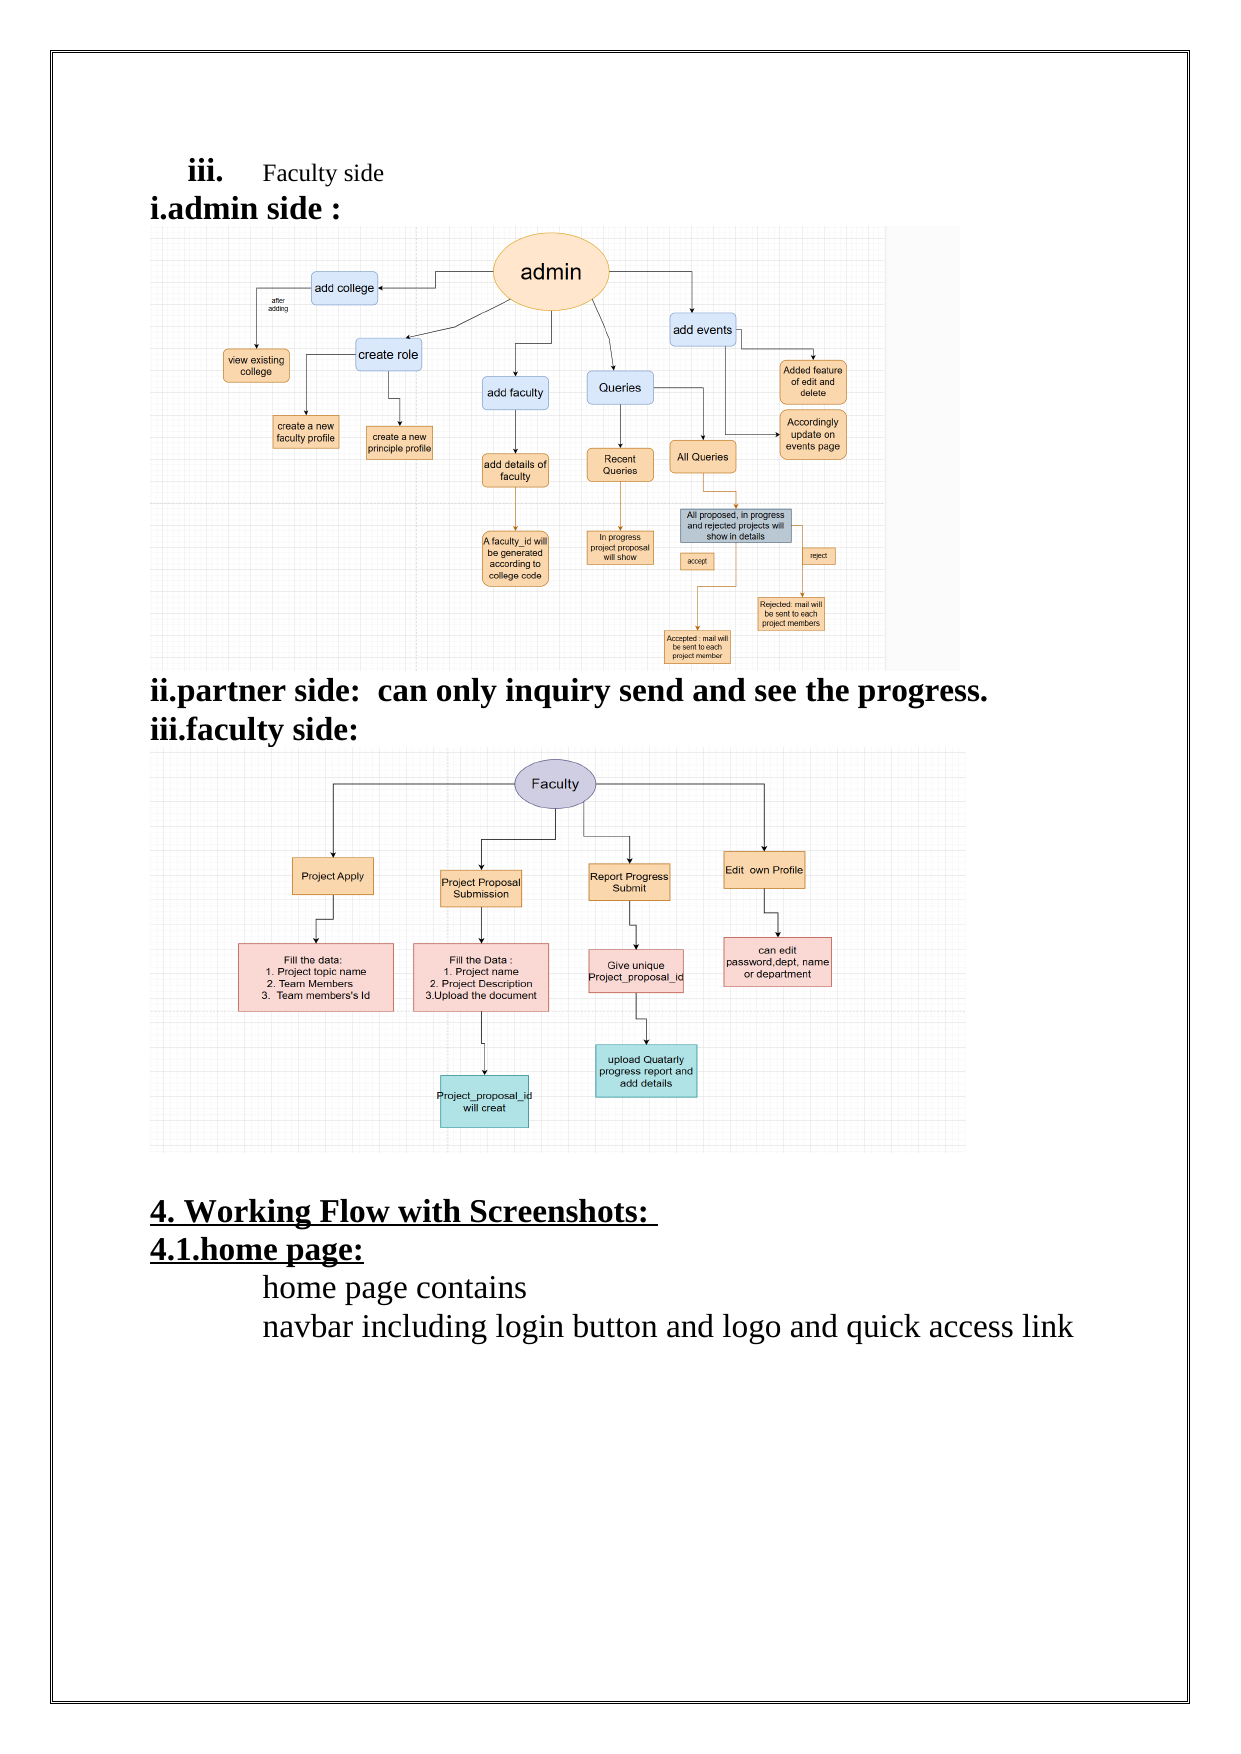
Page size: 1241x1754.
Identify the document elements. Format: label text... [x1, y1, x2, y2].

text ii.partner side: can only inquiry send and see the progress. [150, 670, 1090, 709]
text 4.1.home page: [150, 1229, 1090, 1268]
text home page contains [262, 1268, 1090, 1306]
text i.admin side : [150, 188, 1090, 227]
text navbar including login button and logo and quick access link [262, 1306, 1090, 1344]
picture [150, 747, 966, 1153]
list Faculty side [187, 150, 1090, 188]
picture [150, 226, 961, 671]
text 4. Working Flow with Screenshots: [150, 1191, 1090, 1229]
text iii.faculty side: [150, 709, 1090, 747]
